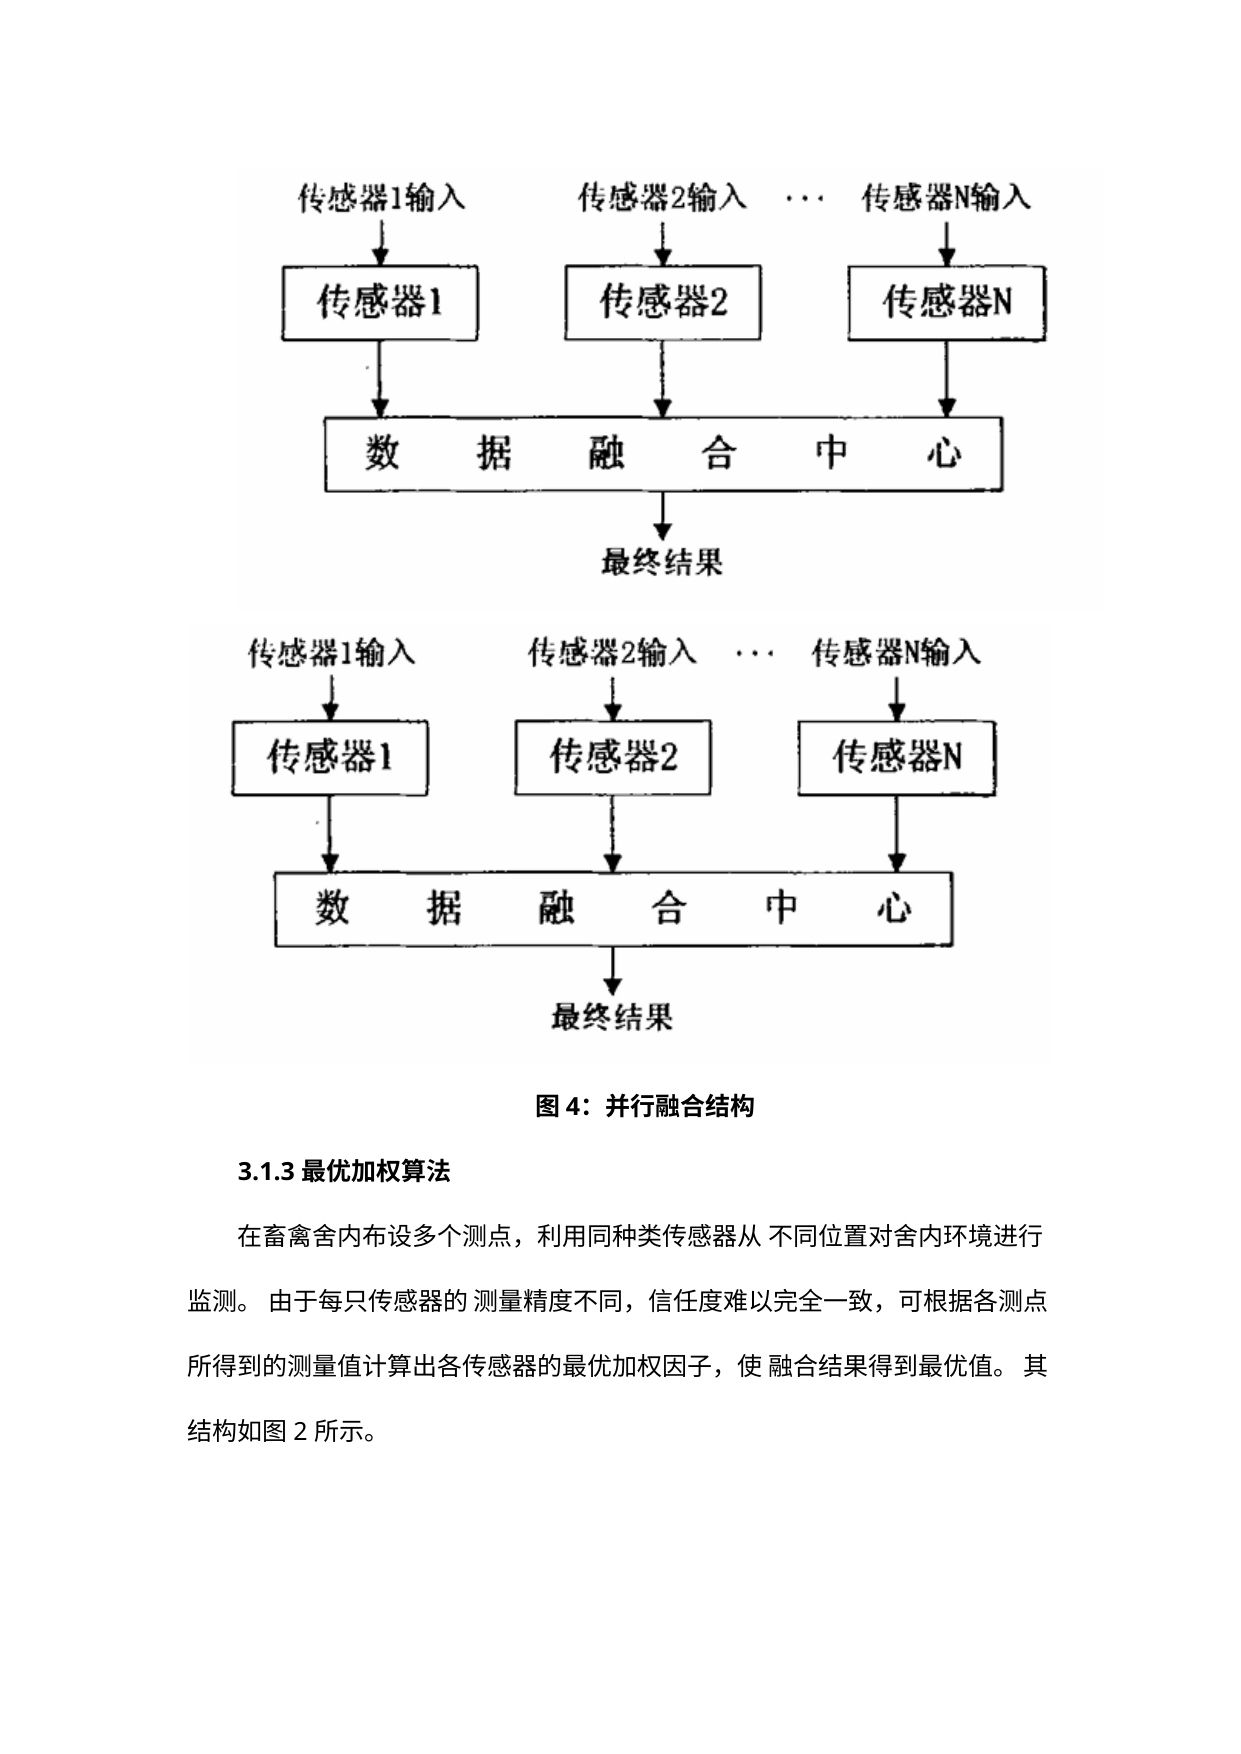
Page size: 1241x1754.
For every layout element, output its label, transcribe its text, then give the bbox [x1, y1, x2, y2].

text 图4：并行融合结构 [187, 1072, 1053, 1137]
text 在畜禽舍内布设多个测点，利用同种类传感器从 不同位置对舍内环境进行监测。 由于每只传感器的 测量精度不同，信任度难以完全一致，可根据各测点 所得到的测量值计算出各传感器的最优加权因子，使 融合结果得到最优值。 其结构如图 2 所示。 [187, 1202, 1053, 1462]
text 3.1.3 最优加权算法 [187, 1137, 1053, 1202]
picture [187, 624, 1053, 1065]
picture [237, 169, 1103, 610]
